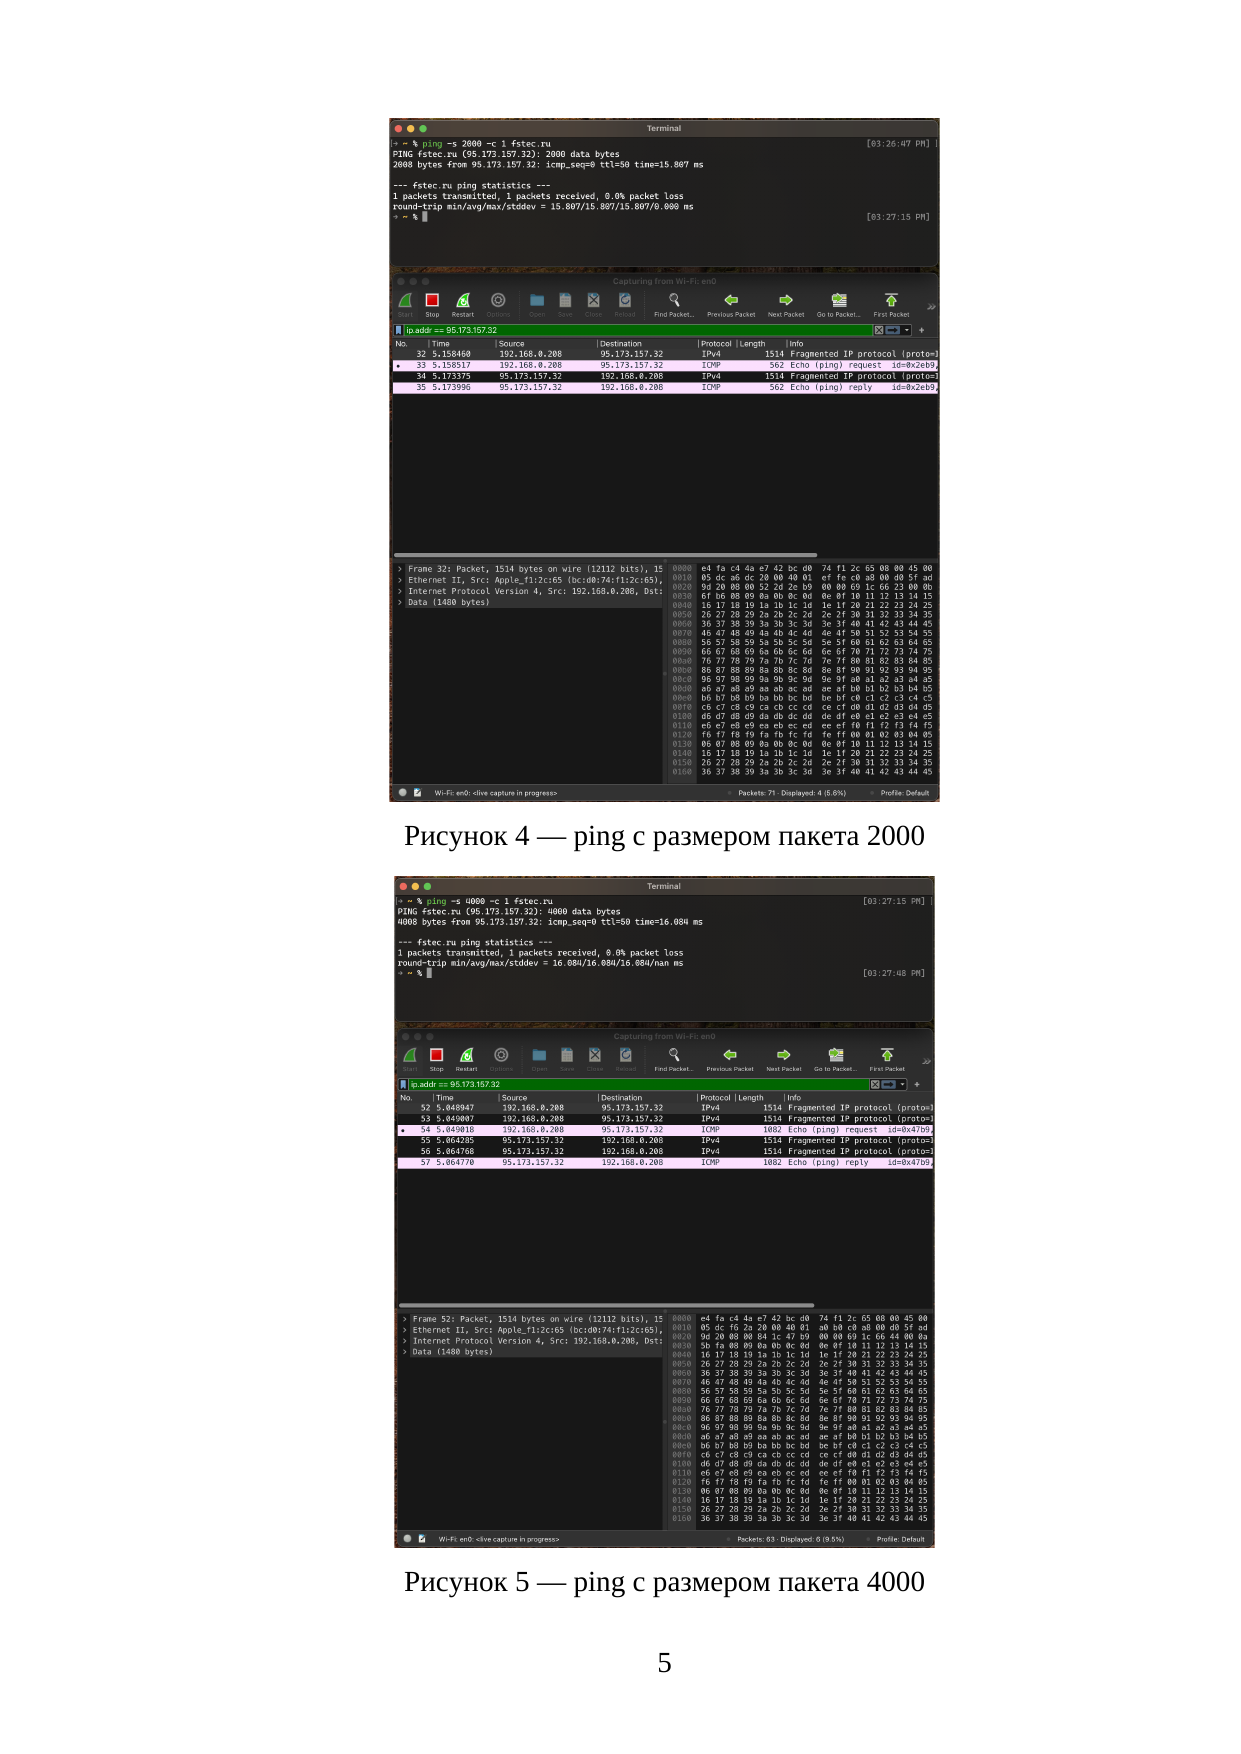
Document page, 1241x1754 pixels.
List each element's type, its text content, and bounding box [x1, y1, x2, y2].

picture [389, 118, 940, 802]
text Рисунок — ping с размером пакета 2000 [177, 818, 1152, 852]
text Рисунок — ping с размером пакета 4000 [177, 1564, 1152, 1598]
picture [394, 876, 935, 1548]
